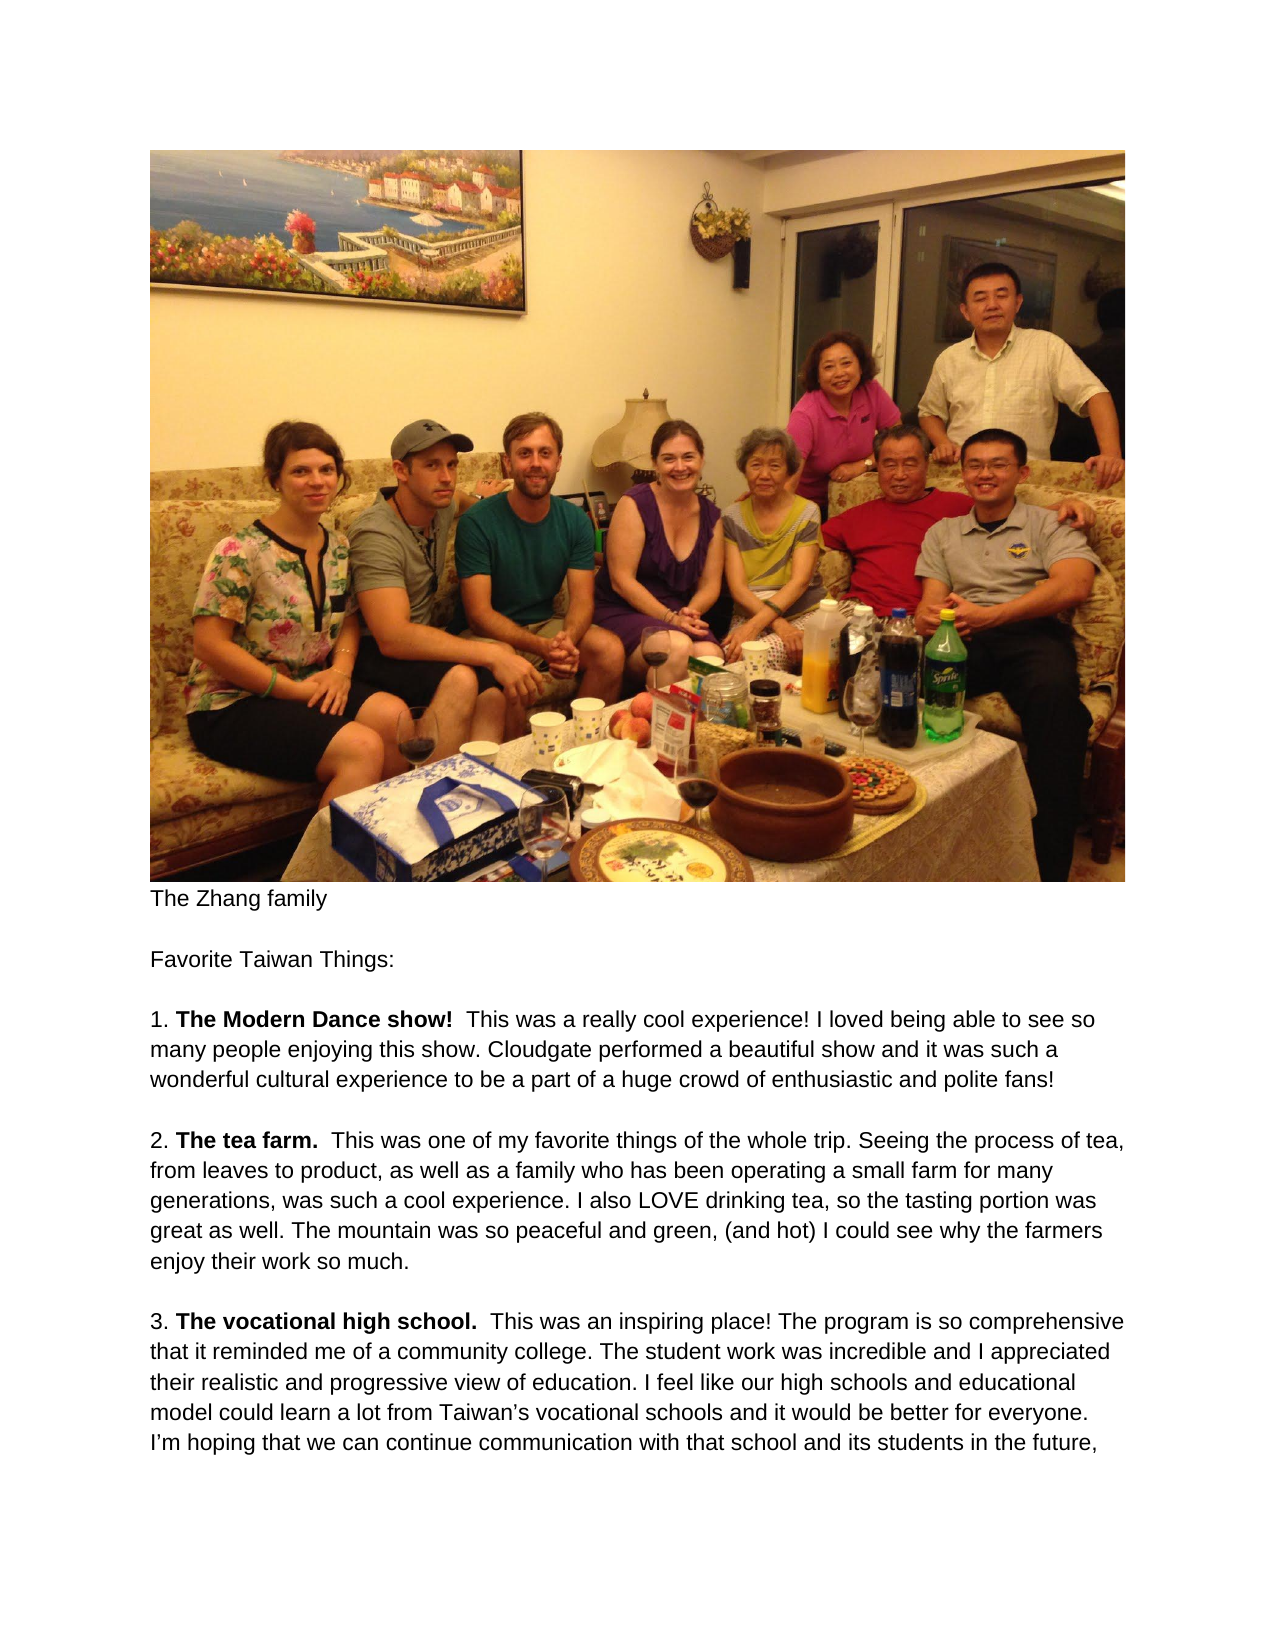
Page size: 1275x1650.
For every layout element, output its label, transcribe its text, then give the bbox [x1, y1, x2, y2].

text 1. The Modern Dance show! This was a really cool experience! I loved being able to see so many people enjoying this show. Cloudgate performed a beautiful show and it was such a wonderful cultural experience to be a part of a huge crowd of enthusiastic and polite fans! [150, 1006, 1125, 1093]
picture [150, 150, 1125, 882]
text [150, 1308, 1125, 1455]
text The Zhang family [150, 885, 1125, 911]
text 2. The tea farm. This was one of my favorite things of the whole trip. Seeing the process of tea, from leaves to product, as well as a family who has been operating a small farm for many generations, was such a cool experience. I also LOVE drinking tea, so the tasting portion was great as well. The mountain was so peaceful and green, (and hot) I could see why the farmers enjoy their work so much. [150, 1127, 1125, 1274]
text Favorite Taiwan Things: [150, 946, 1125, 972]
